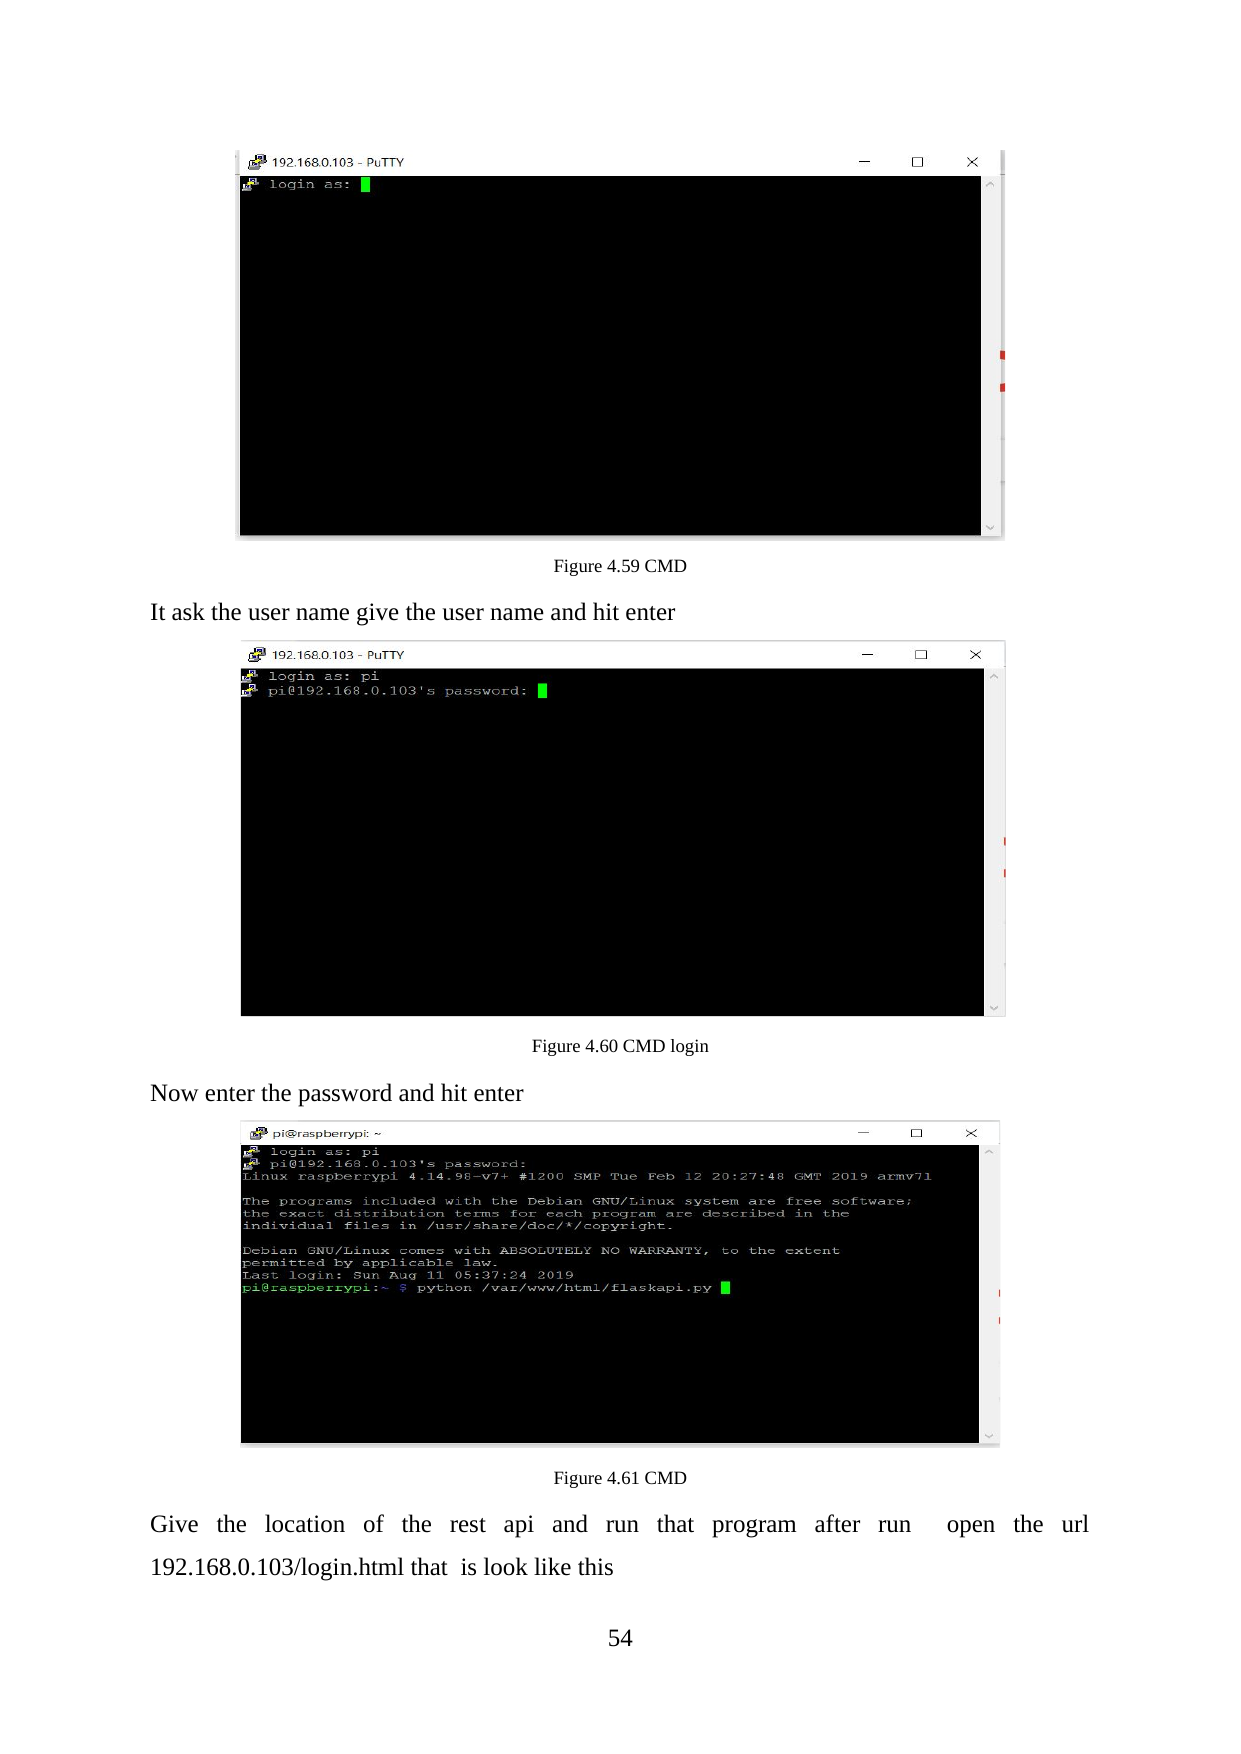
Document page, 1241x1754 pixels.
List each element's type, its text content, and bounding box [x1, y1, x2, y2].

text Now enter the password and hit enter [150, 1078, 1090, 1106]
text It ask the user name give the user name and hit enter [150, 597, 1090, 626]
picture [240, 640, 1006, 1017]
picture [240, 1120, 1001, 1448]
picture [235, 150, 1006, 541]
text Give the location of the rest api and run that program after run open the url 192.168.0.103/login.html that is look like this [150, 1509, 1090, 1581]
